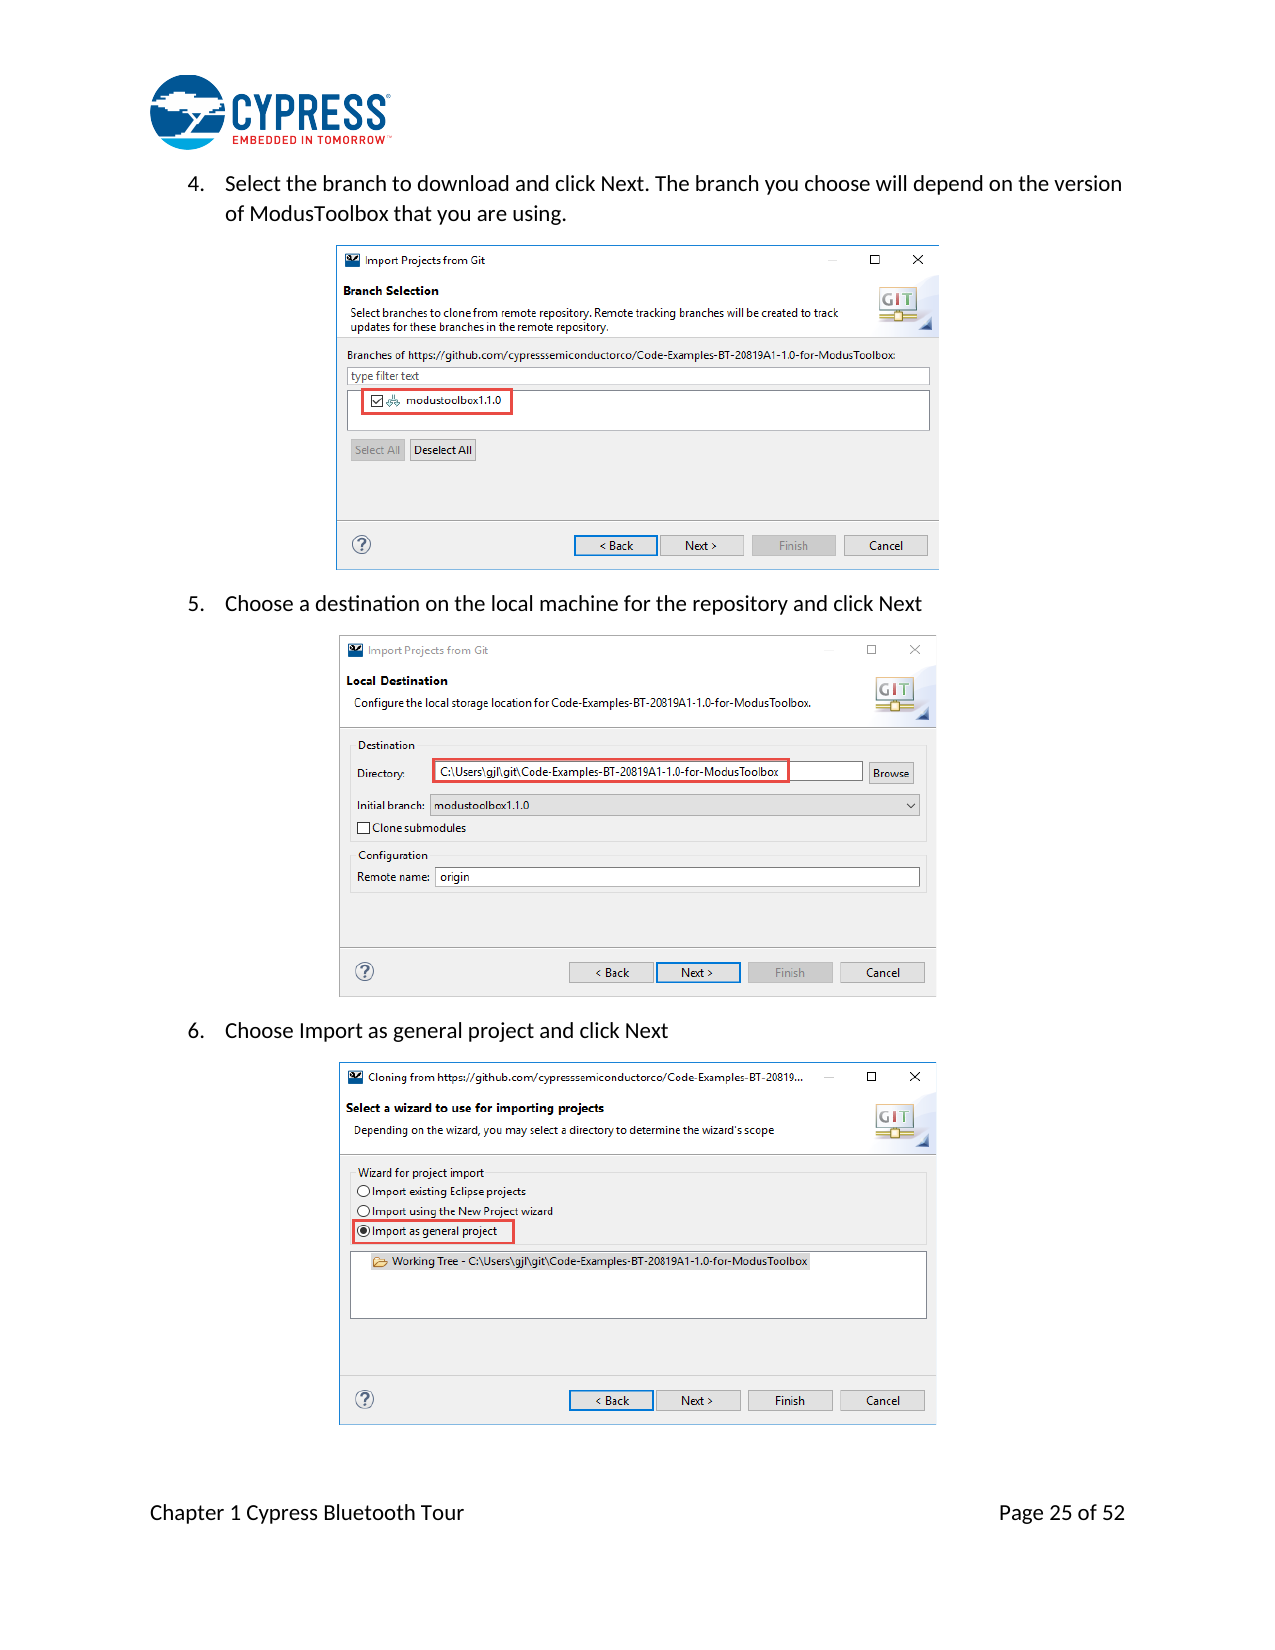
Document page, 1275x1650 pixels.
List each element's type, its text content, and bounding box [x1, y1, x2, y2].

list Select the branch to download and click Next. The branch you choose will depend on the version of ModusToolbox that you are using. [187, 169, 1125, 227]
list Choose Import as general project and click Next [187, 1016, 1125, 1044]
picture [336, 245, 939, 570]
picture [150, 75, 392, 150]
picture [339, 635, 937, 997]
picture [339, 1062, 937, 1425]
list Choose a destination on the local machine for the repository and click Next [187, 589, 1125, 617]
